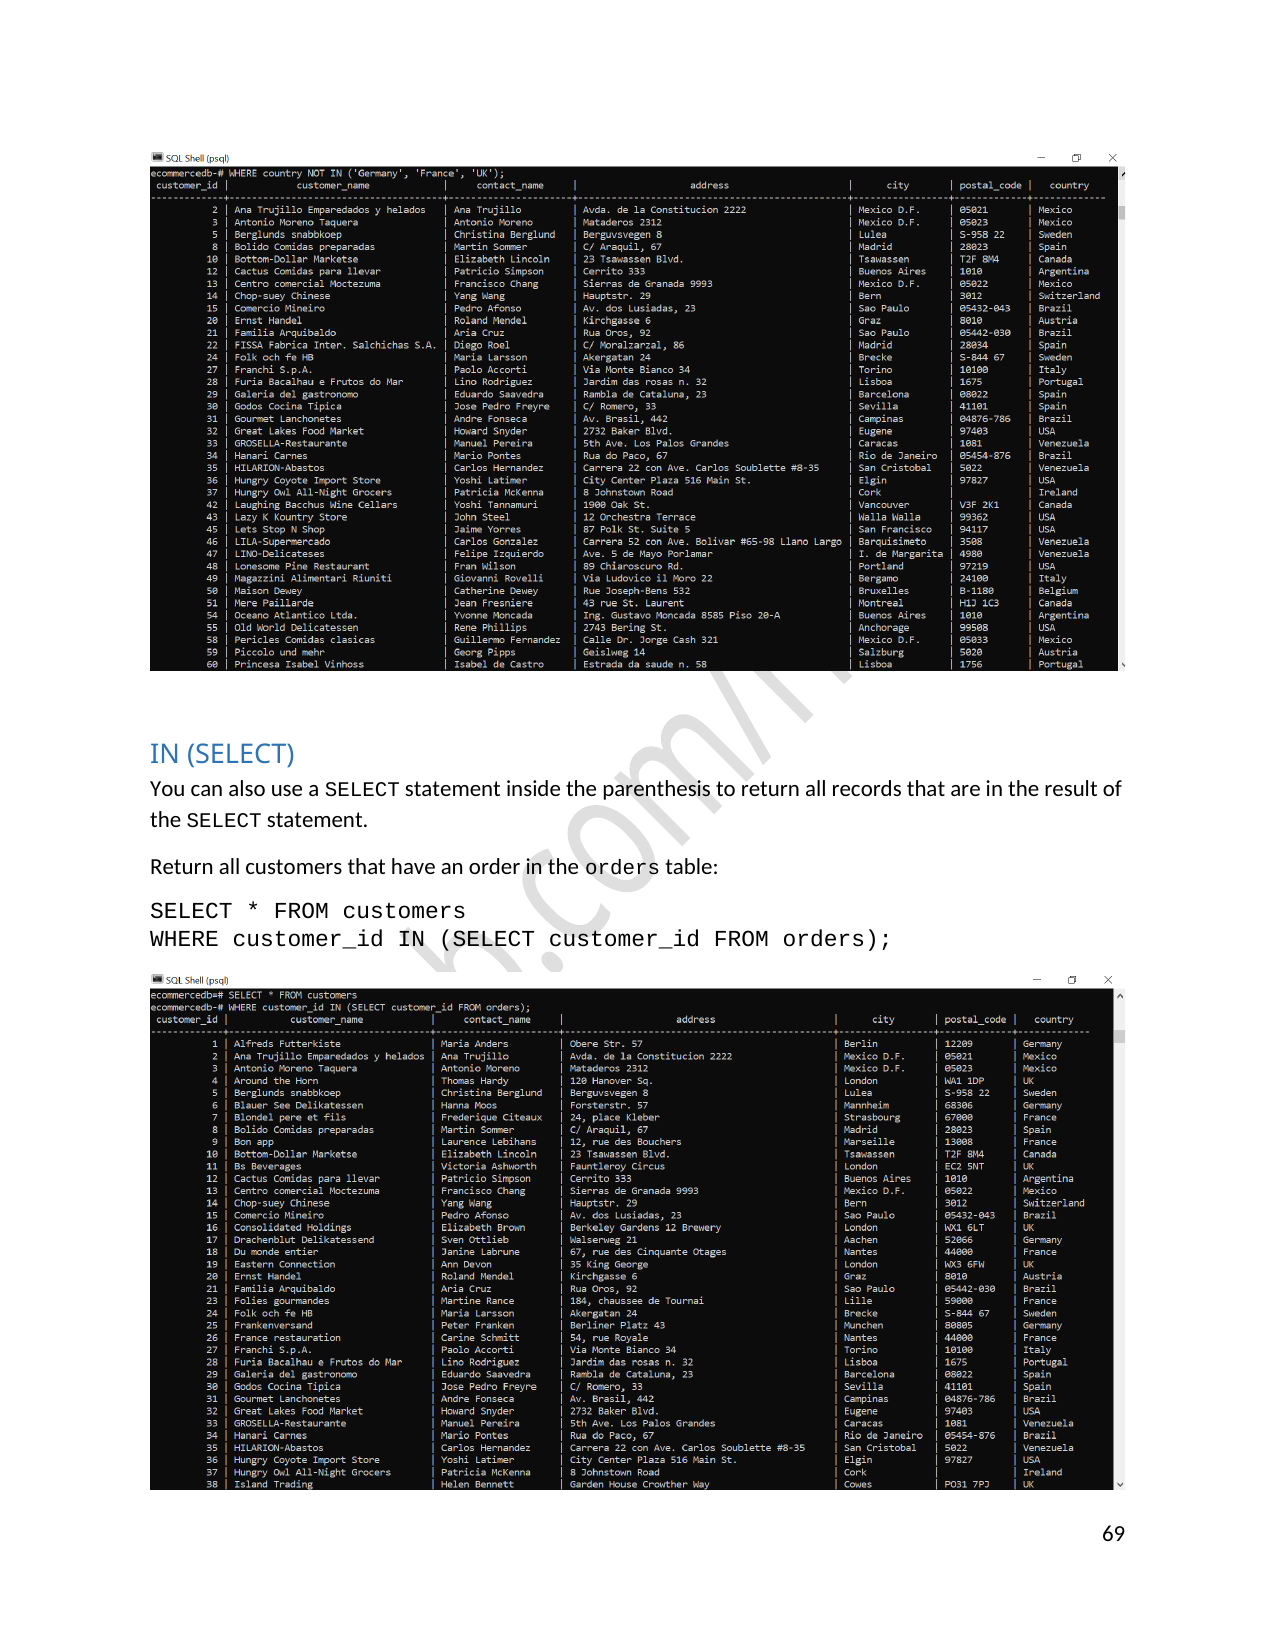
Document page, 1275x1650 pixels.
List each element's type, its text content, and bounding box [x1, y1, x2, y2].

picture [150, 150, 1125, 671]
text Return all customers that have an order in the orders table: [150, 852, 1125, 881]
picture [150, 972, 1125, 1490]
text SELECT * FROM customers WHERE customer_id IN (SELECT customer_id FROM orders); [150, 899, 1125, 953]
subtitle IN (SELECT) [150, 734, 1125, 771]
text You can also use a SELECT statement inside the parenthesis to return all records that are in the result of the SELECT statement. [150, 774, 1125, 833]
